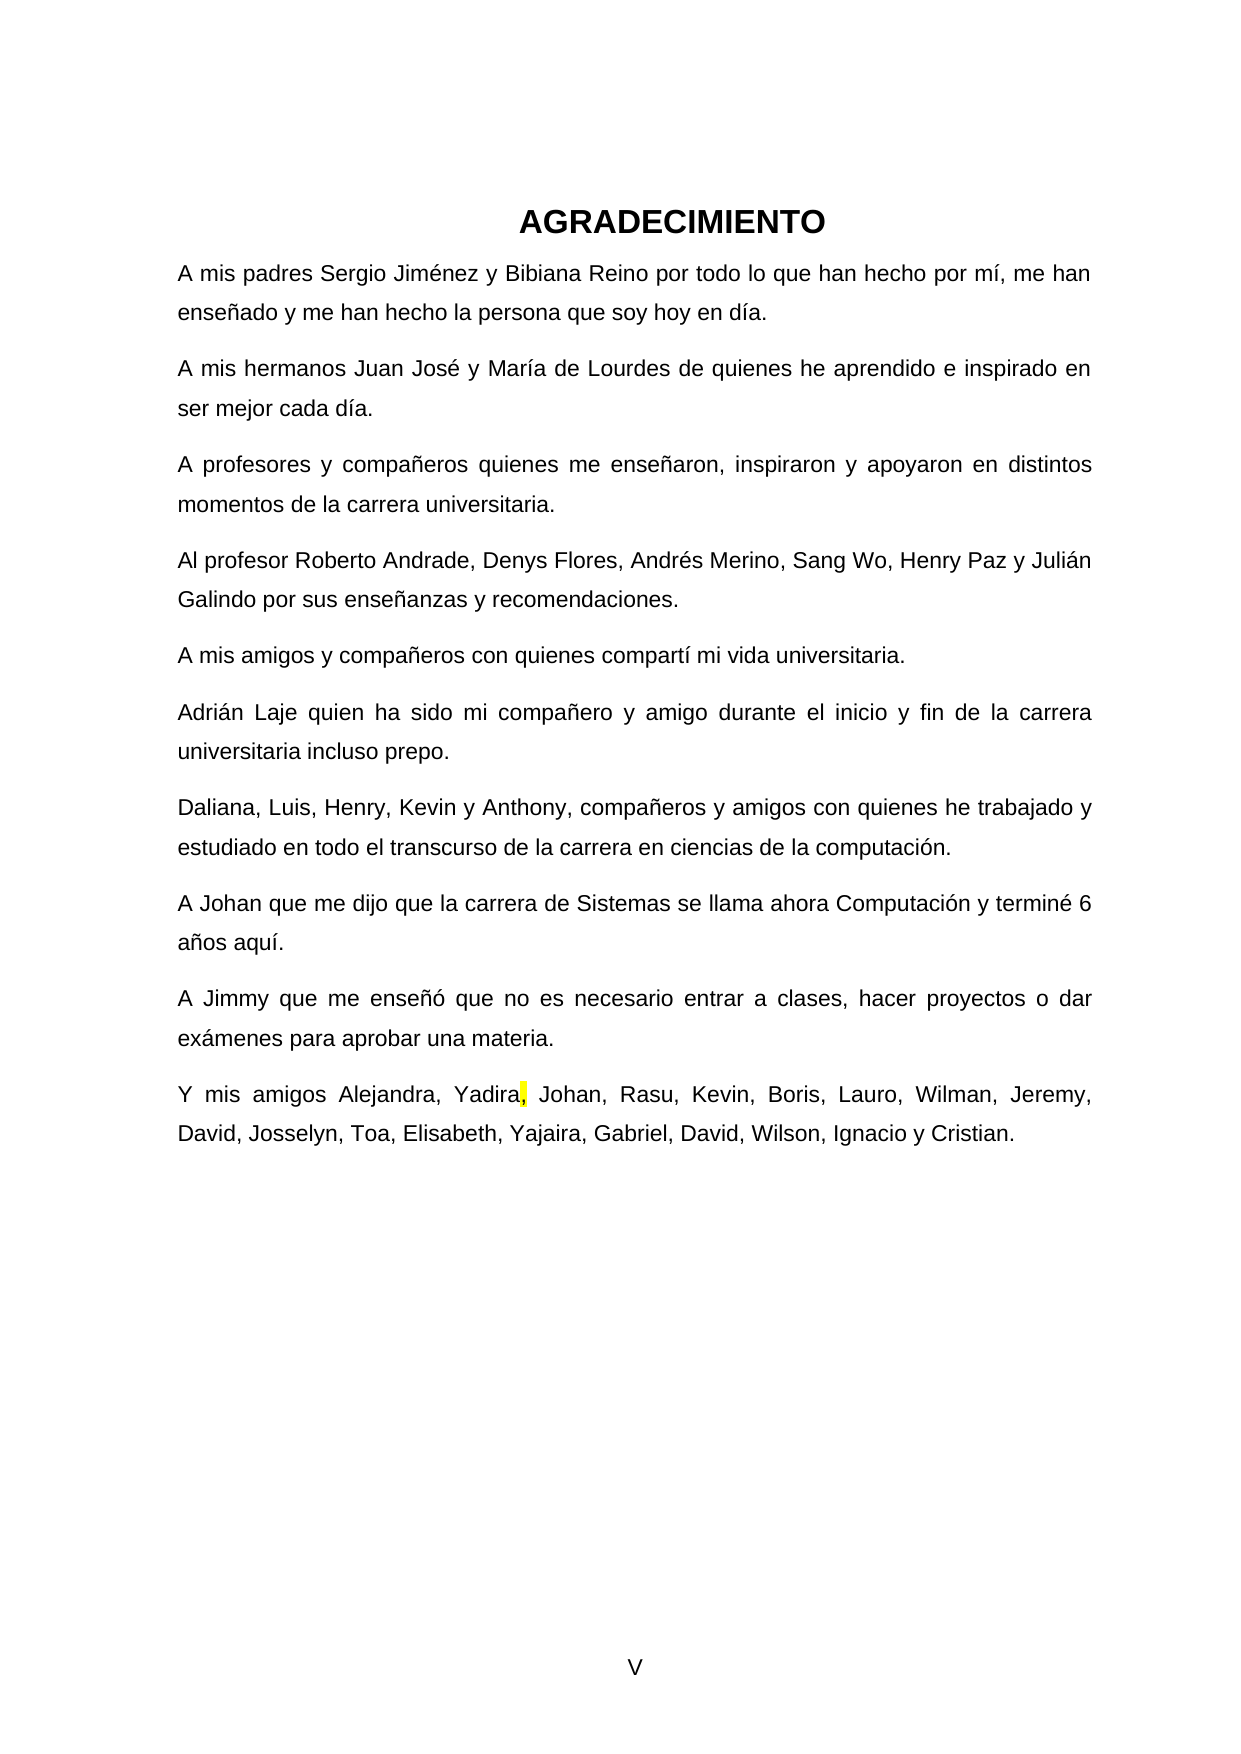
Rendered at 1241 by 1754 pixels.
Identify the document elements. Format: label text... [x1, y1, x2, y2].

text A Johan que me dijo que la carrera de Sistemas se llama ahora Computación y terminé 6 años aquí. [177, 890, 1092, 956]
text Daliana, Luis, Henry, Kevin y Anthony, compañeros y amigos con quienes he trabajado y estudiado en todo el transcurso de la carrera en ciencias de la computación. [177, 794, 1092, 860]
text A mis amigos y compañeros con quienes compartí mi vida universitaria. [177, 642, 1092, 669]
text A profesores y compañeros quienes me enseñaron, inspiraron y apoyaron en distintos momentos de la carrera universitaria. [177, 451, 1092, 517]
text Adrián Laje quien ha sido mi compañero y amigo durante el inicio y fin de la carrera universitaria incluso prepo. [177, 698, 1092, 764]
text Y mis amigos Alejandra, Yadira, Johan, Rasu, Kevin, Boris, Lauro, Wilman, Jeremy, David, Josselyn, Toa, Elisabeth, Yajaira, Gabriel, David, Wilson, Ignacio y Cristian. [177, 1081, 1092, 1147]
list AGRADECIMIENTO [252, 202, 1092, 241]
text A mis padres Sergio Jiménez y Bibiana Reino por todo lo que han hecho por mí, me han enseñado y me han hecho la persona que soy hoy en día. [177, 260, 1092, 326]
text A mis hermanos Juan José y María de Lourdes de quienes he aprendido e inspirado en ser mejor cada día. [177, 355, 1092, 421]
text A Jimmy que me enseñó que no es necesario entrar a clases, hacer proyectos o dar exámenes para aprobar una materia. [177, 985, 1092, 1051]
text Al profesor Roberto Andrade, Denys Flores, Andrés Merino, Sang Wo, Henry Paz y Julián Galindo por sus enseñanzas y recomendaciones. [177, 547, 1092, 612]
